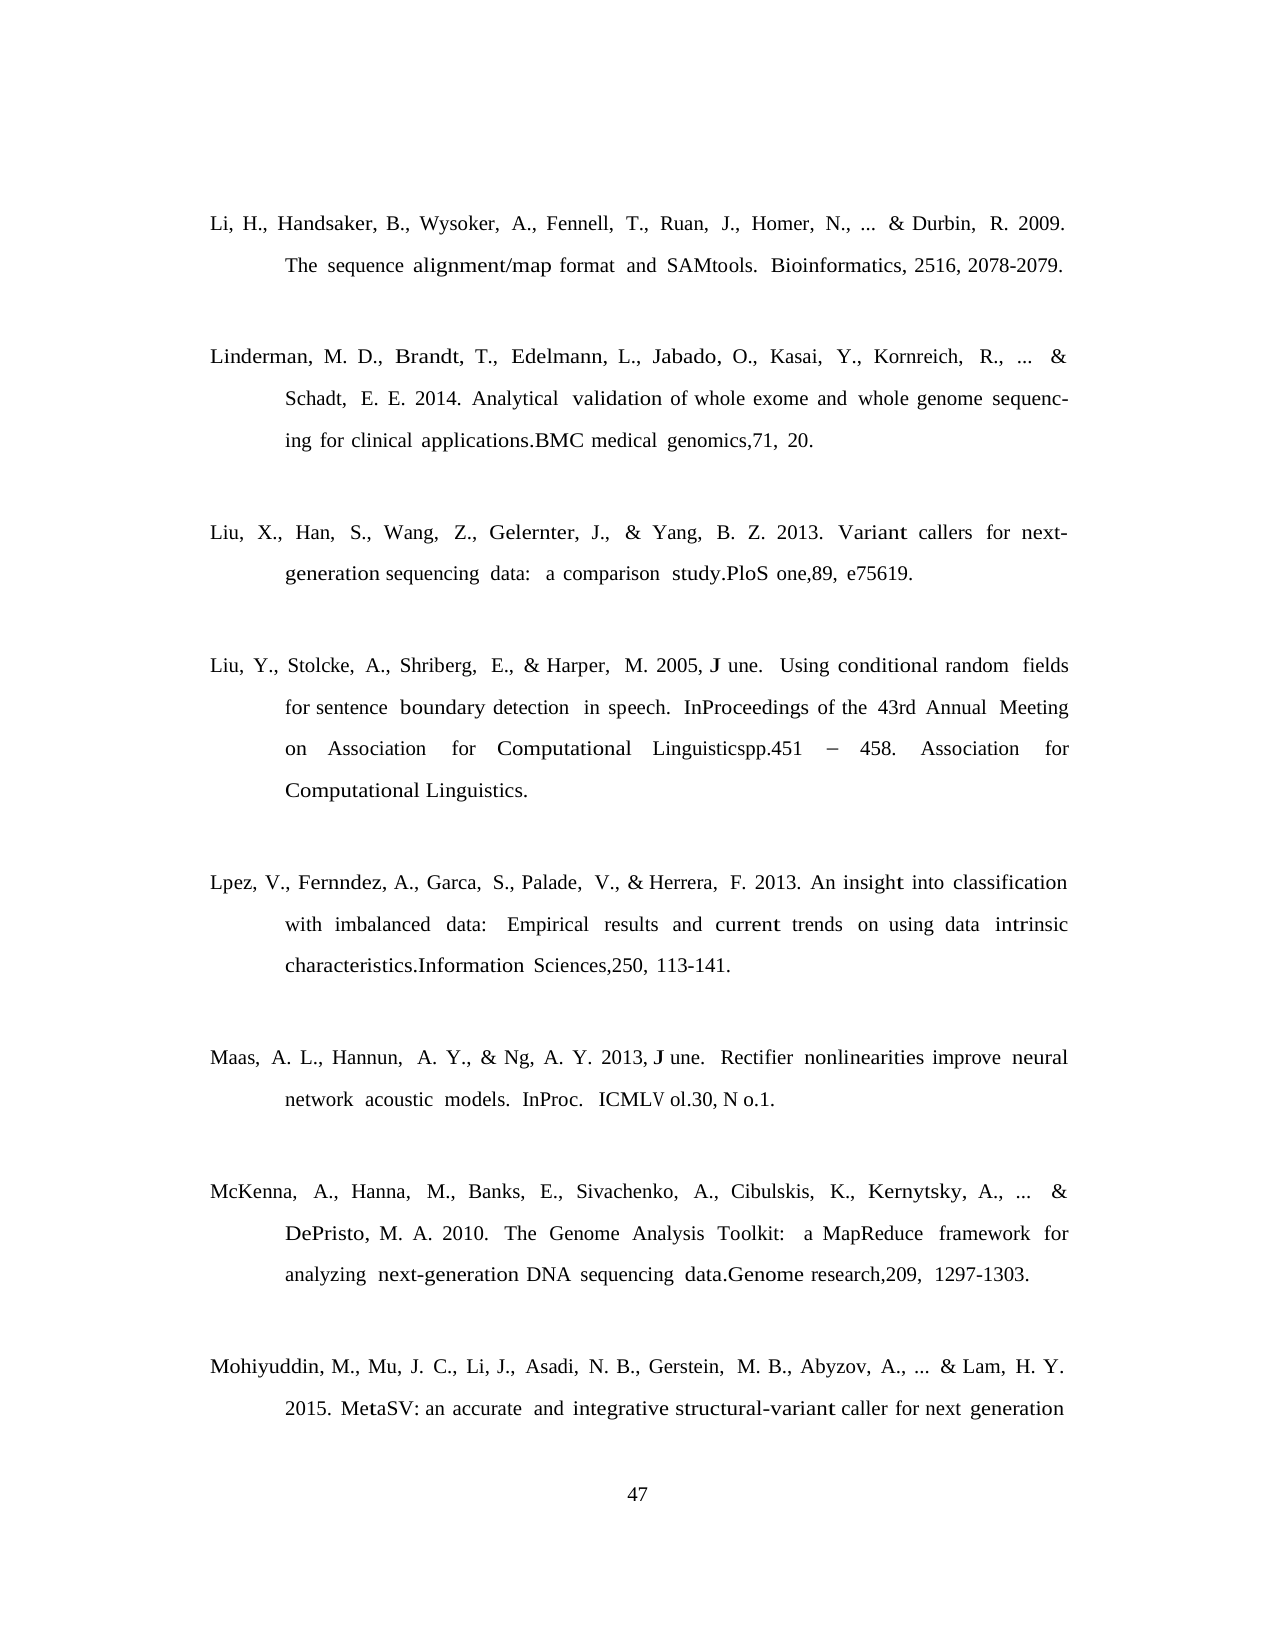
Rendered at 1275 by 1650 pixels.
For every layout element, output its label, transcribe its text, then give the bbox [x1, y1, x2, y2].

text Lpez, V., Fernndez, A., Garca, S., Palade, V., & Herrera, F. 2013. An insight into classification with imbalanced data: Empirical results and current trends on using data intrinsic characteristics.Information Sciences,250, 113-141. [210, 870, 1068, 977]
text Liu, Y., Stolcke, A., Shriberg, E., & Harper, M. 2005, J une. Using conditional random fields for sentence boundary detection in speech. InProceedings of the 43rd Annual Meeting on Association for Computational Linguisticspp.451 − 458. Association for Computational Linguistics. [210, 653, 1069, 802]
text Li, H., Handsaker, B., Wysoker, A., Fennell, T., Ruan, J., Homer, N., ... & Durbin, R. 2009. [210, 211, 1096, 235]
text Mohiyuddin, M., Mu, J. C., Li, J., Asadi, N. B., Gerstein, M. B., Abyzov, A., ... & Lam, H. Y. [210, 1354, 1096, 1378]
text McKenna, A., Hanna, M., Banks, E., Sivachenko, A., Cibulskis, K., Kernytsky, A., ... & DePristo, M. A. 2010. The Genome Analysis Toolkit: a MapReduce framework for analyzing next-generation DNA sequencing data.Genome research,209, 1297-1303. [210, 1179, 1068, 1286]
text 2015. MetaSV: an accurate and integrative structural-variant caller for next generation [285, 1396, 1096, 1420]
text Liu, X., Han, S., Wang, Z., Gelernter, J., & Yang, B. Z. 2013. Variant callers for next-generation sequencing data: a comparison study.PloS one,89, e75619. [210, 519, 1068, 585]
text Maas, A. L., Hannun, A. Y., & Ng, A. Y. 2013, J une. Rectifier nonlinearities improve neural network acoustic models. InProc. ICMLV ol.30, N o.1. [210, 1045, 1068, 1111]
text The sequence alignment/map format and SAMtools. Bioinformatics, 2516, 2078-2079. [285, 253, 1096, 277]
text Linderman, M. D., Brandt, T., Edelmann, L., Jabado, O., Kasai, Y., Kornreich, R., ... & Schadt, E. E. 2014. Analytical validation of whole exome and whole genome sequenc- ing for clinical applications.BMC medical genomics,71, 20. [210, 344, 1068, 452]
